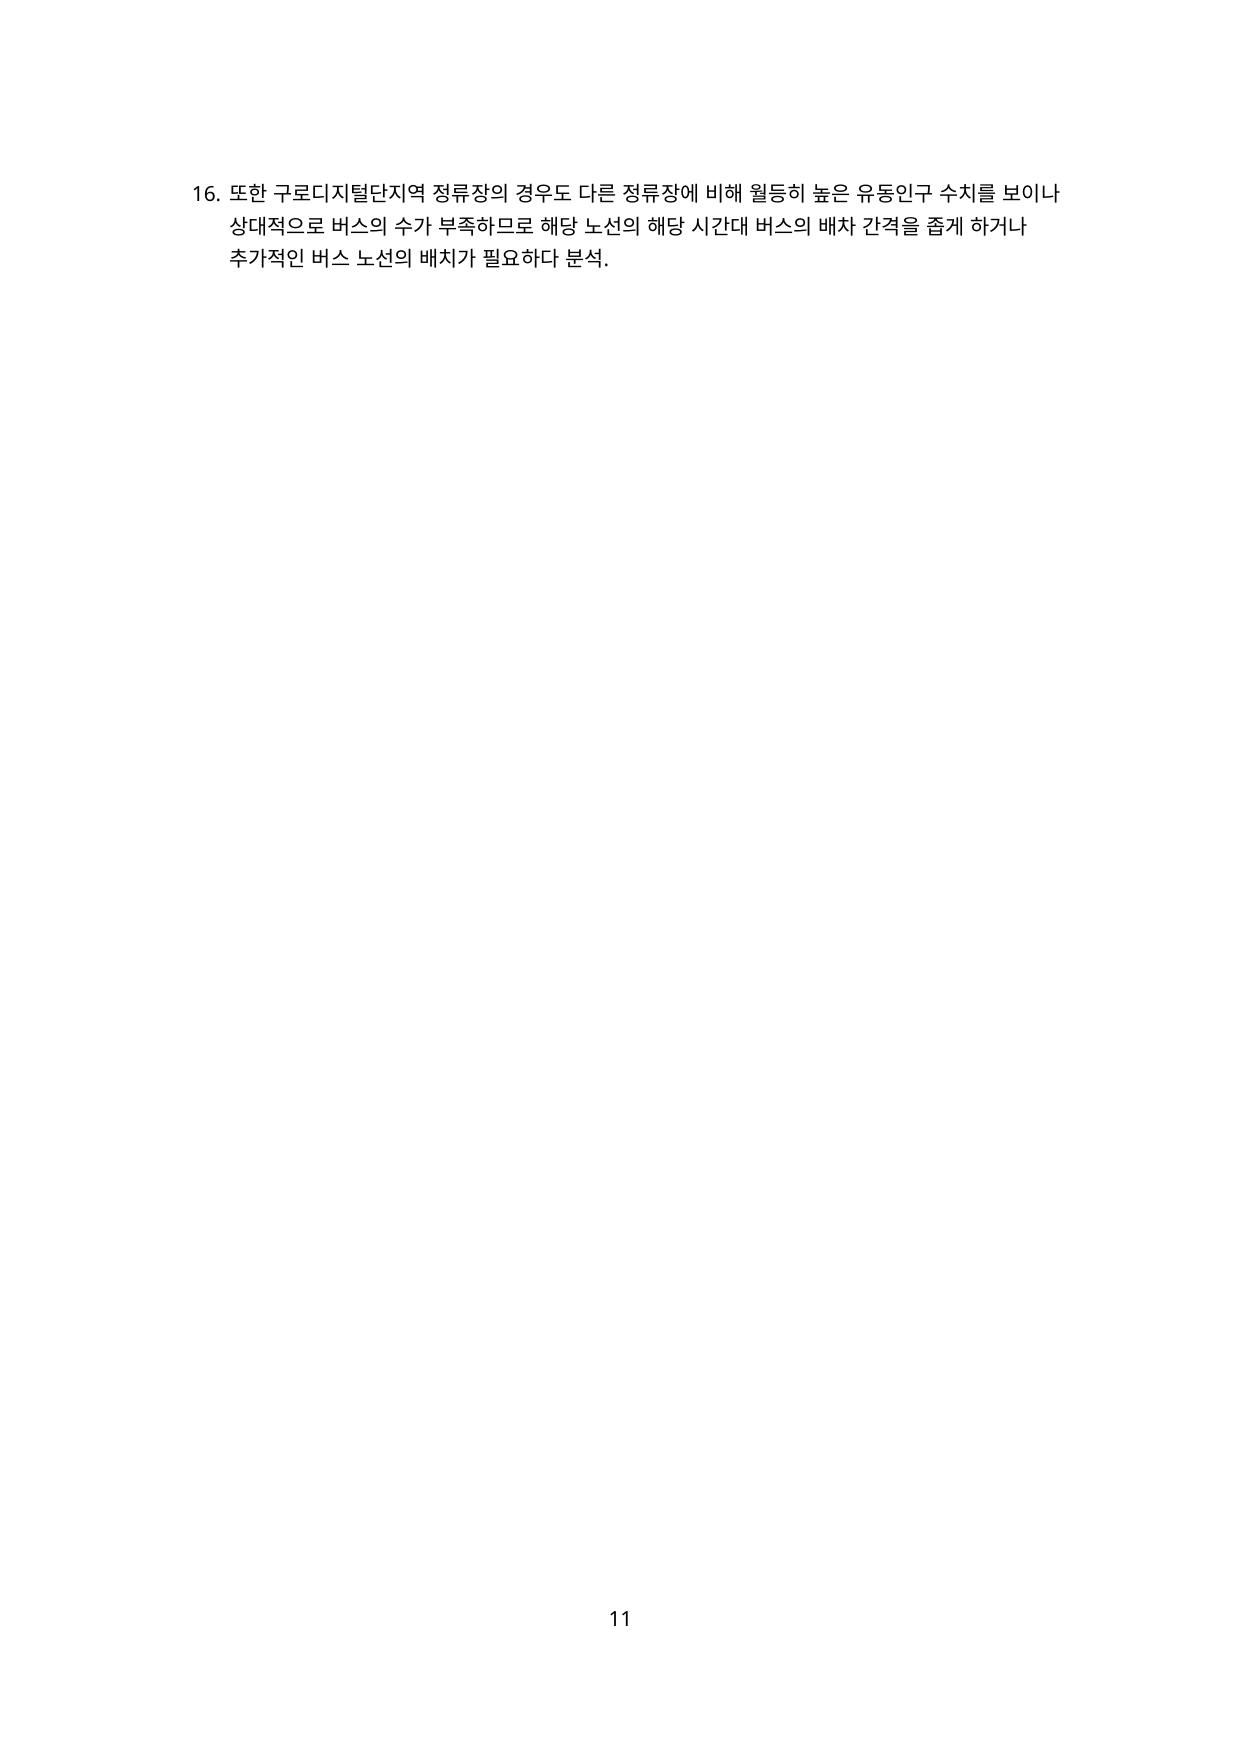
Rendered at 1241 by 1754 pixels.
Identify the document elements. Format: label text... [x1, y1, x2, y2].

list 또한 구로디지털단지역 정류장의 경우도 다른 정류장에 비해 월등히 높은 유동인구 수치를 보이나 상대적으로 버스의 수가 부족하므로 해당 노선의 해당 시간대 버스의 배차 간격을 좁게 하거나 추가적인 버스 노선의 배치가 필요하다 분석. [192, 177, 1090, 273]
